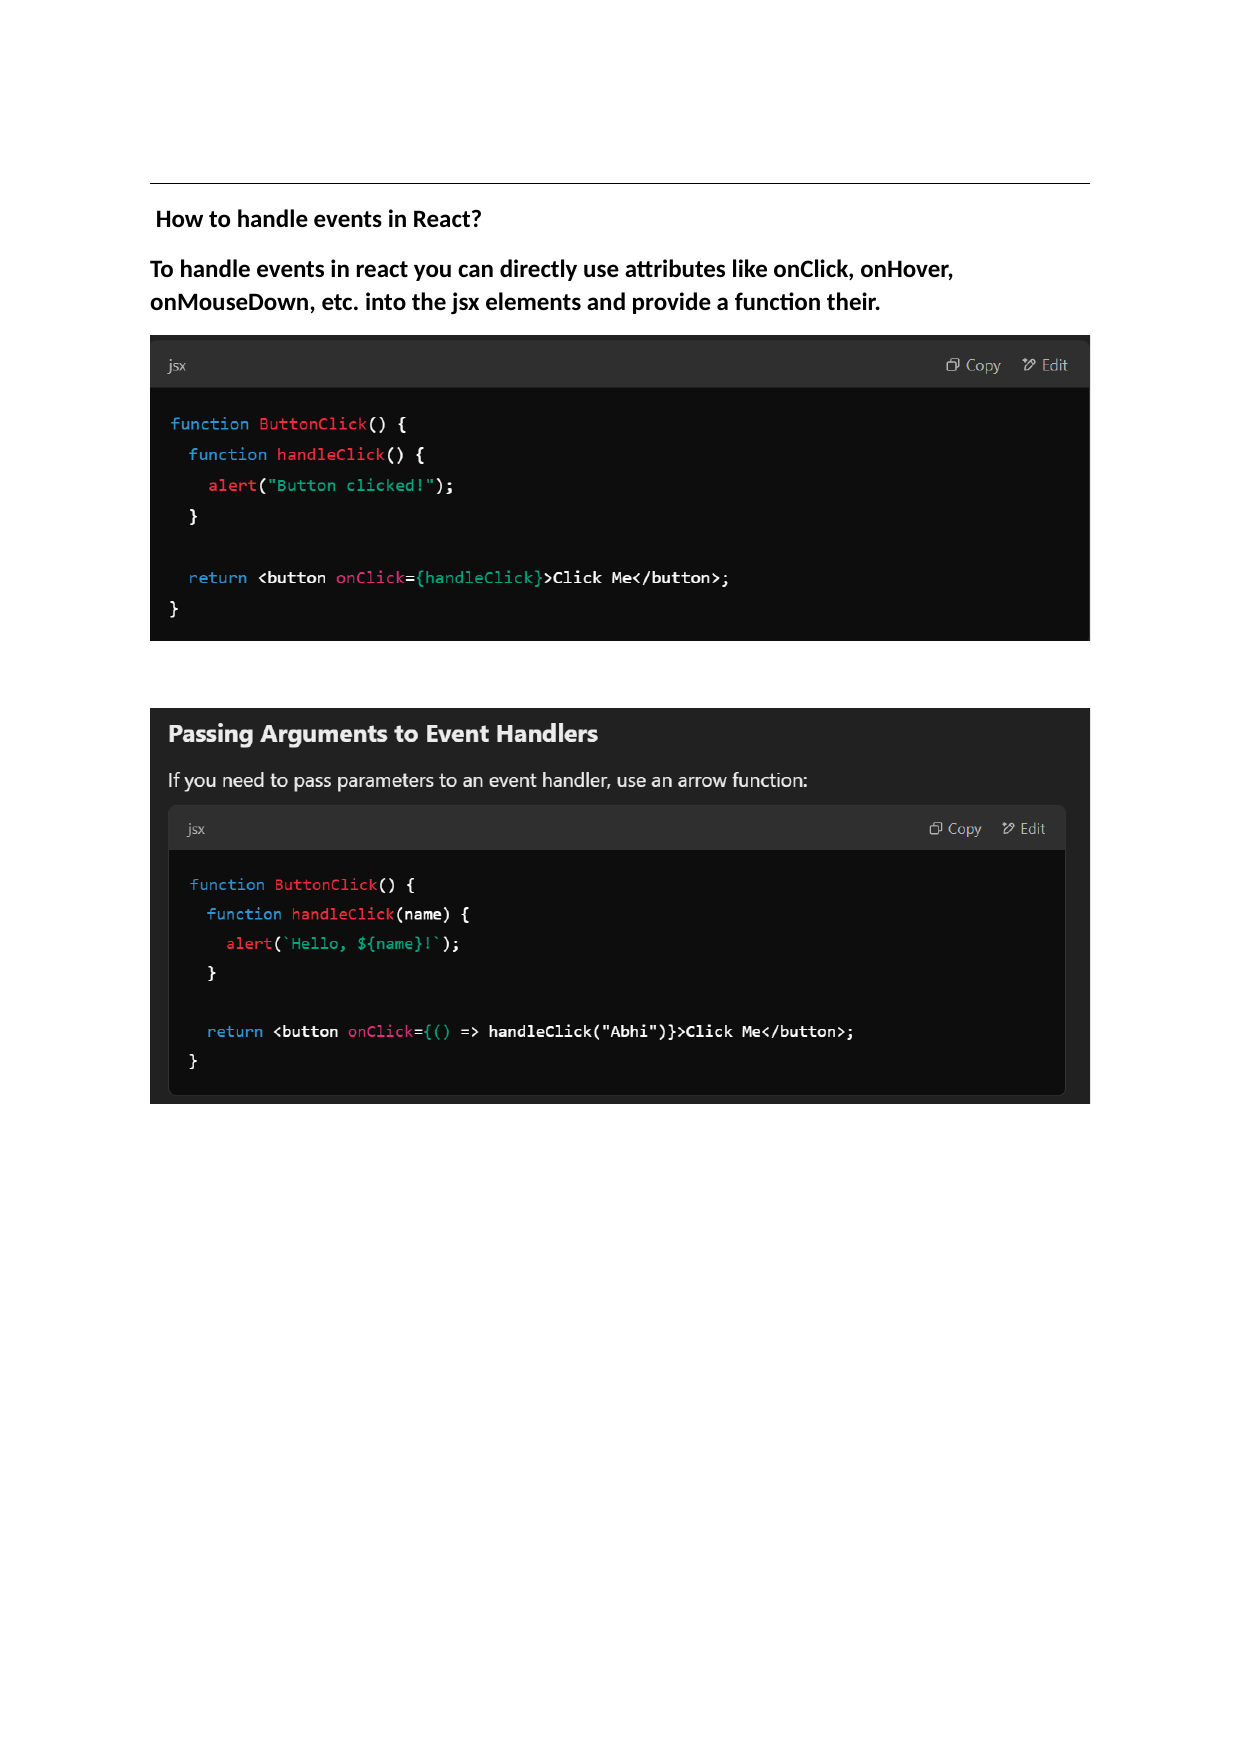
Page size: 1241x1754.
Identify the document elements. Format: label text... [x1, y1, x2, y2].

text How to handle events in React? [150, 203, 1090, 234]
picture [150, 335, 1091, 641]
picture [150, 708, 1091, 1104]
text To handle events in react you can directly use attributes like onClick, onHover, onMouseDown, etc. into the jsx elements and provide a function their. [150, 253, 1090, 316]
